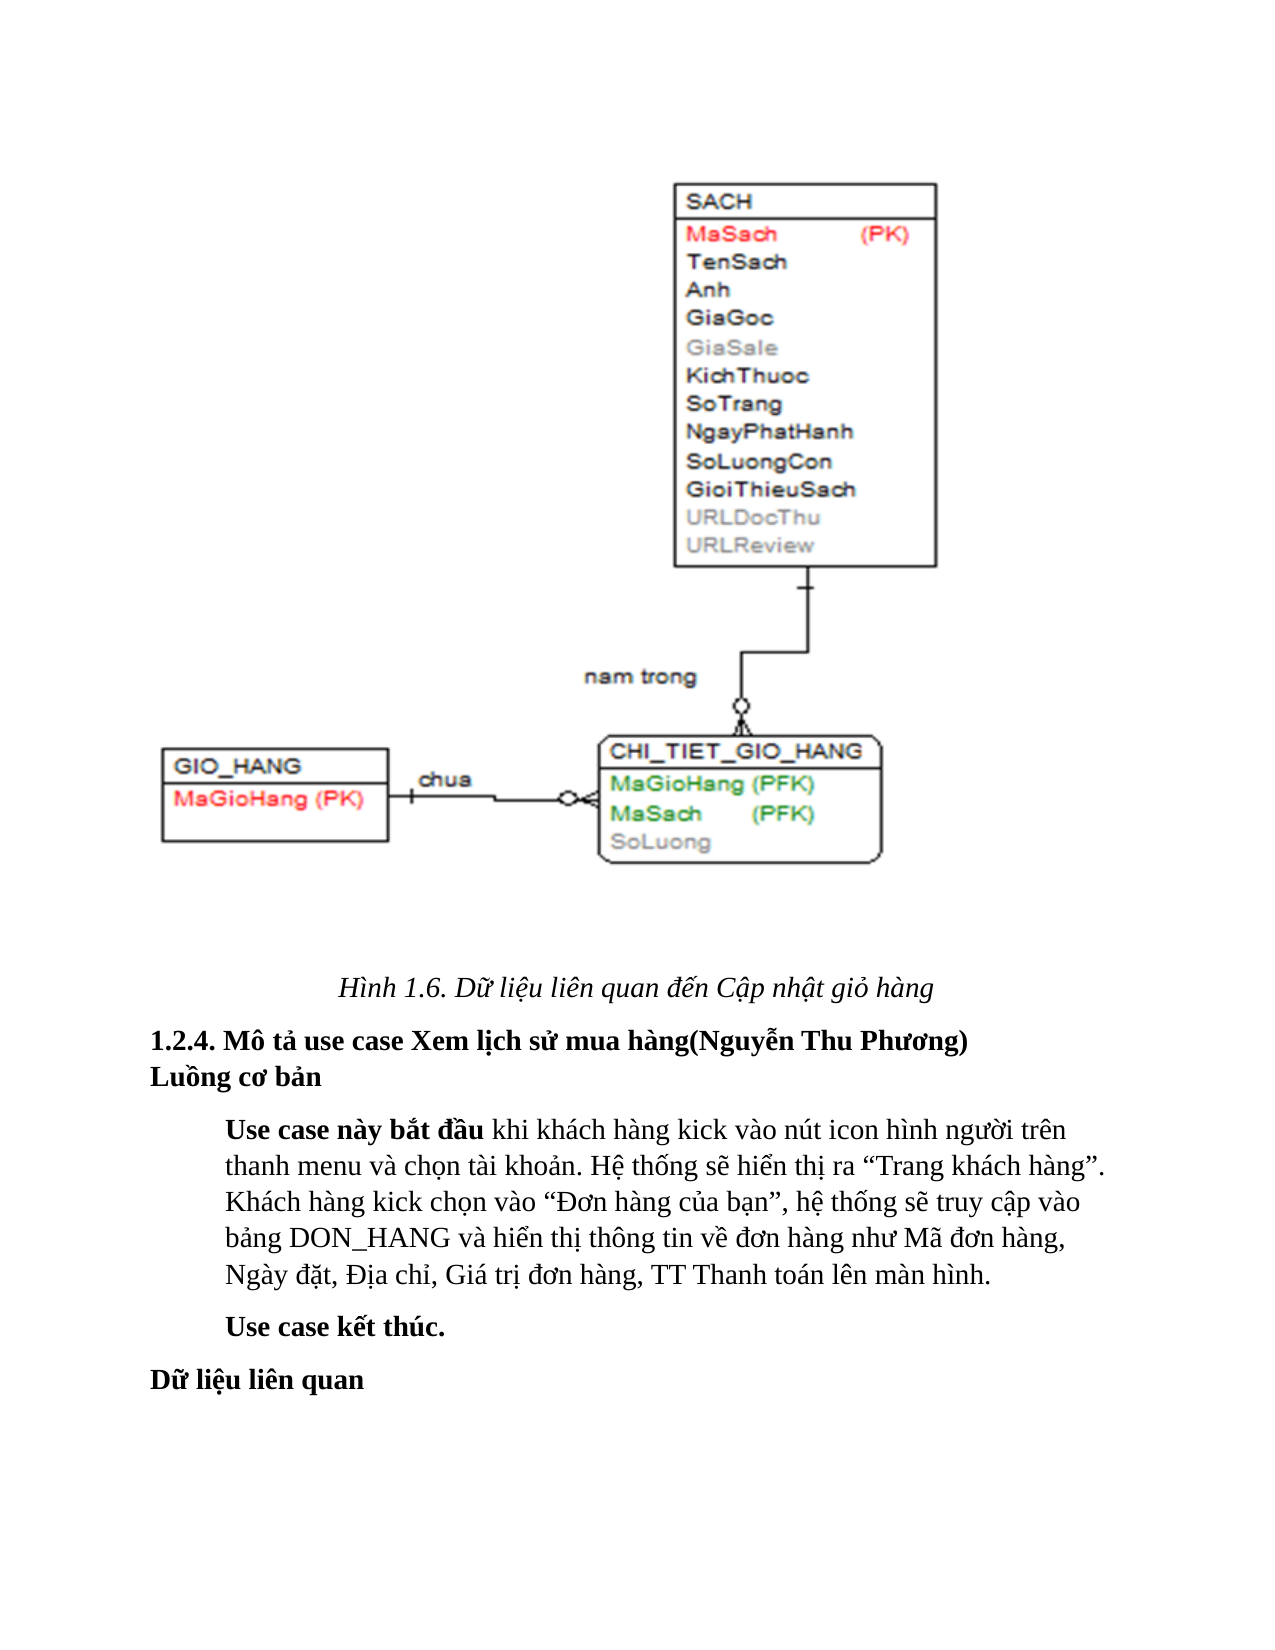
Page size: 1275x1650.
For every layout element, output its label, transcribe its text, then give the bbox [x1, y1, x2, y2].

text Use case này bắt đầu khi khách hàng kick vào nút icon hình người trên thanh menu và chọn tài khoản. Hệ thống sẽ hiển thị ra “Trang khách hàng”. Khách hàng kick chọn vào “Đơn hàng của bạn”, hệ thống sẽ truy cập vào bảng DON_HANG và hiển thị thông tin về đơn hàng như Mã đơn hàng, Ngày đặt, Địa chỉ, Giá trị đơn hàng, TT Thanh toán lên màn hình. [225, 1112, 1125, 1290]
picture [150, 150, 1063, 952]
text Luồng cơ bản [150, 1059, 1125, 1093]
text Hình 1.6. Dữ liệu liên quan đến Cập nhật giỏ hàng [150, 970, 1125, 1004]
subtitle 1.2.4. Mô tả use case Xem lịch sử mua hàng(Nguyễn Thu Phương) [150, 1023, 1125, 1057]
text Use case kết thúc. [225, 1309, 1125, 1343]
text Dữ liệu liên quan [150, 1362, 1125, 1396]
